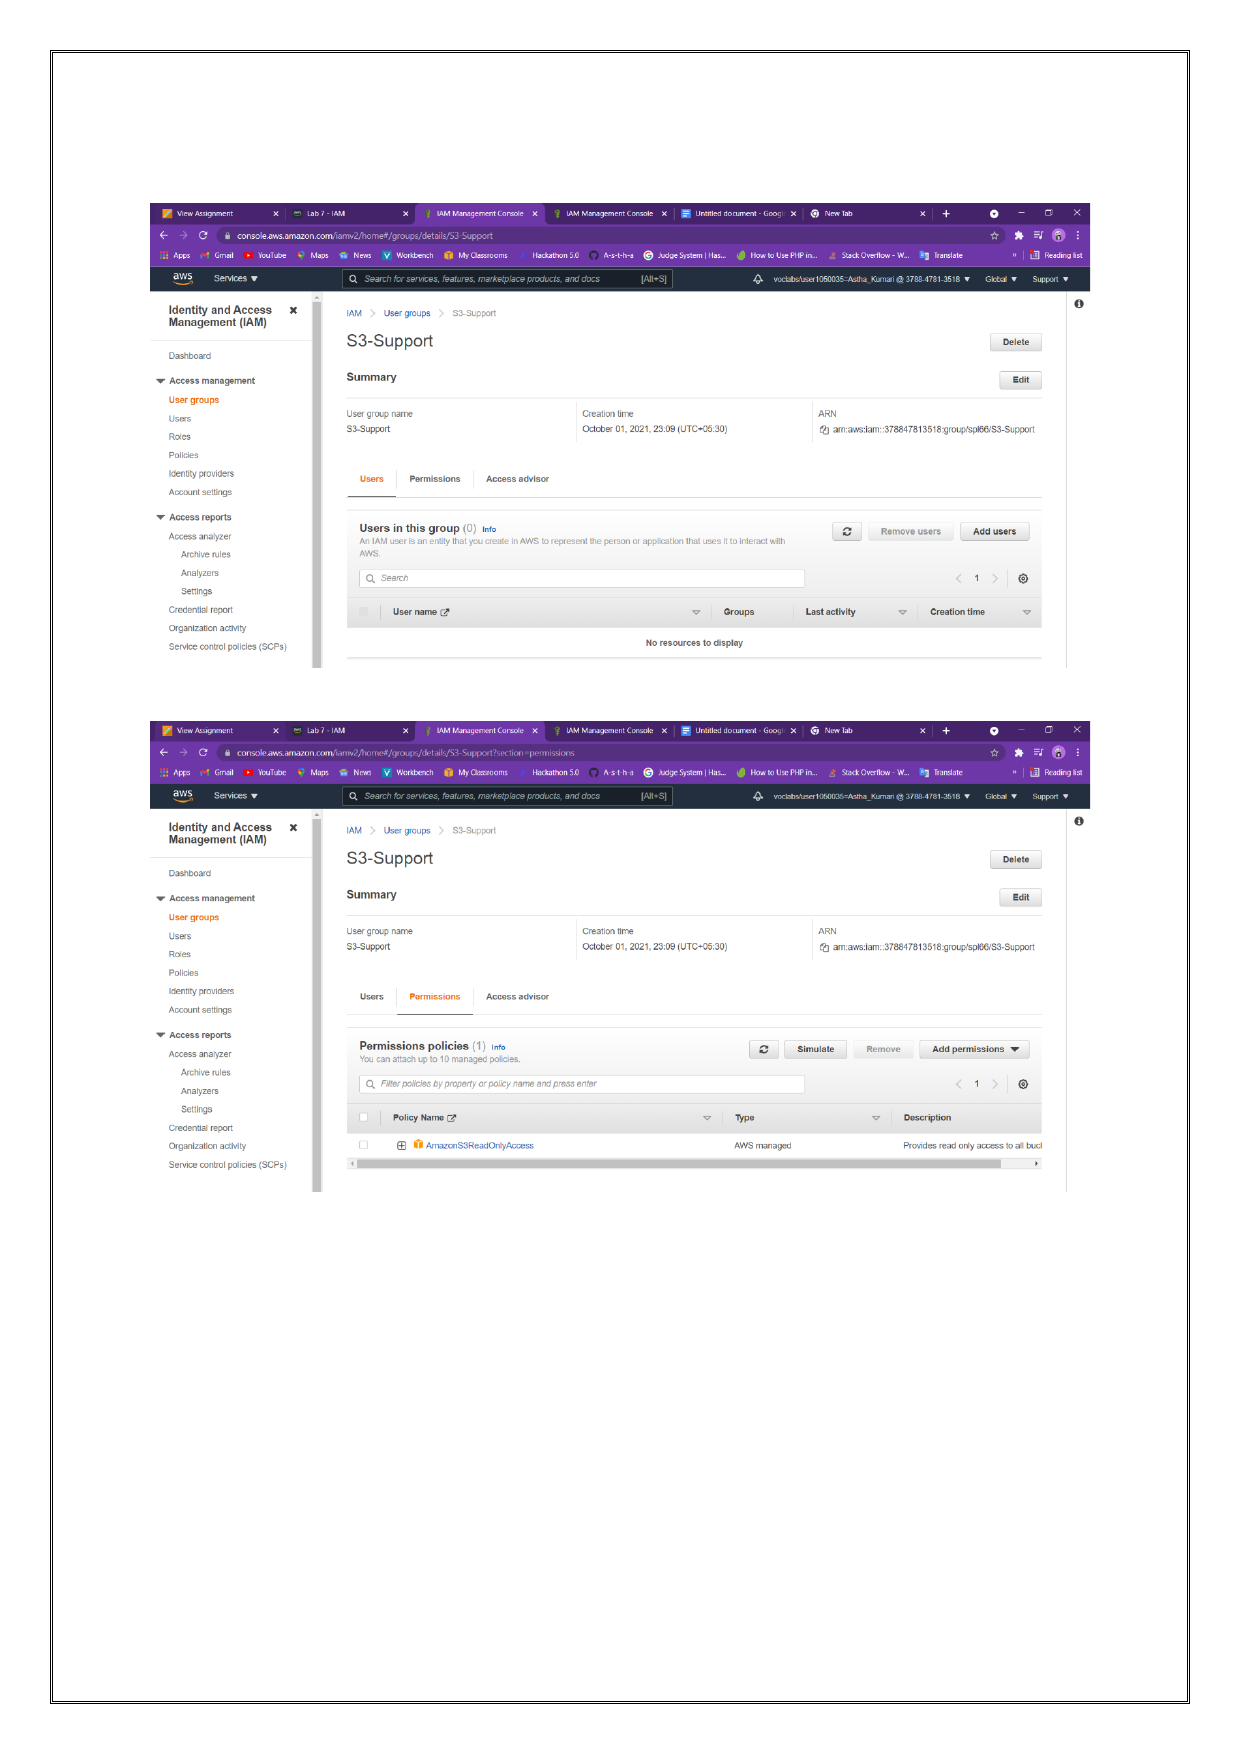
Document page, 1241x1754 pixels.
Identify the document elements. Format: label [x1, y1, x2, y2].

picture [150, 721, 1091, 1192]
picture [150, 203, 1091, 668]
